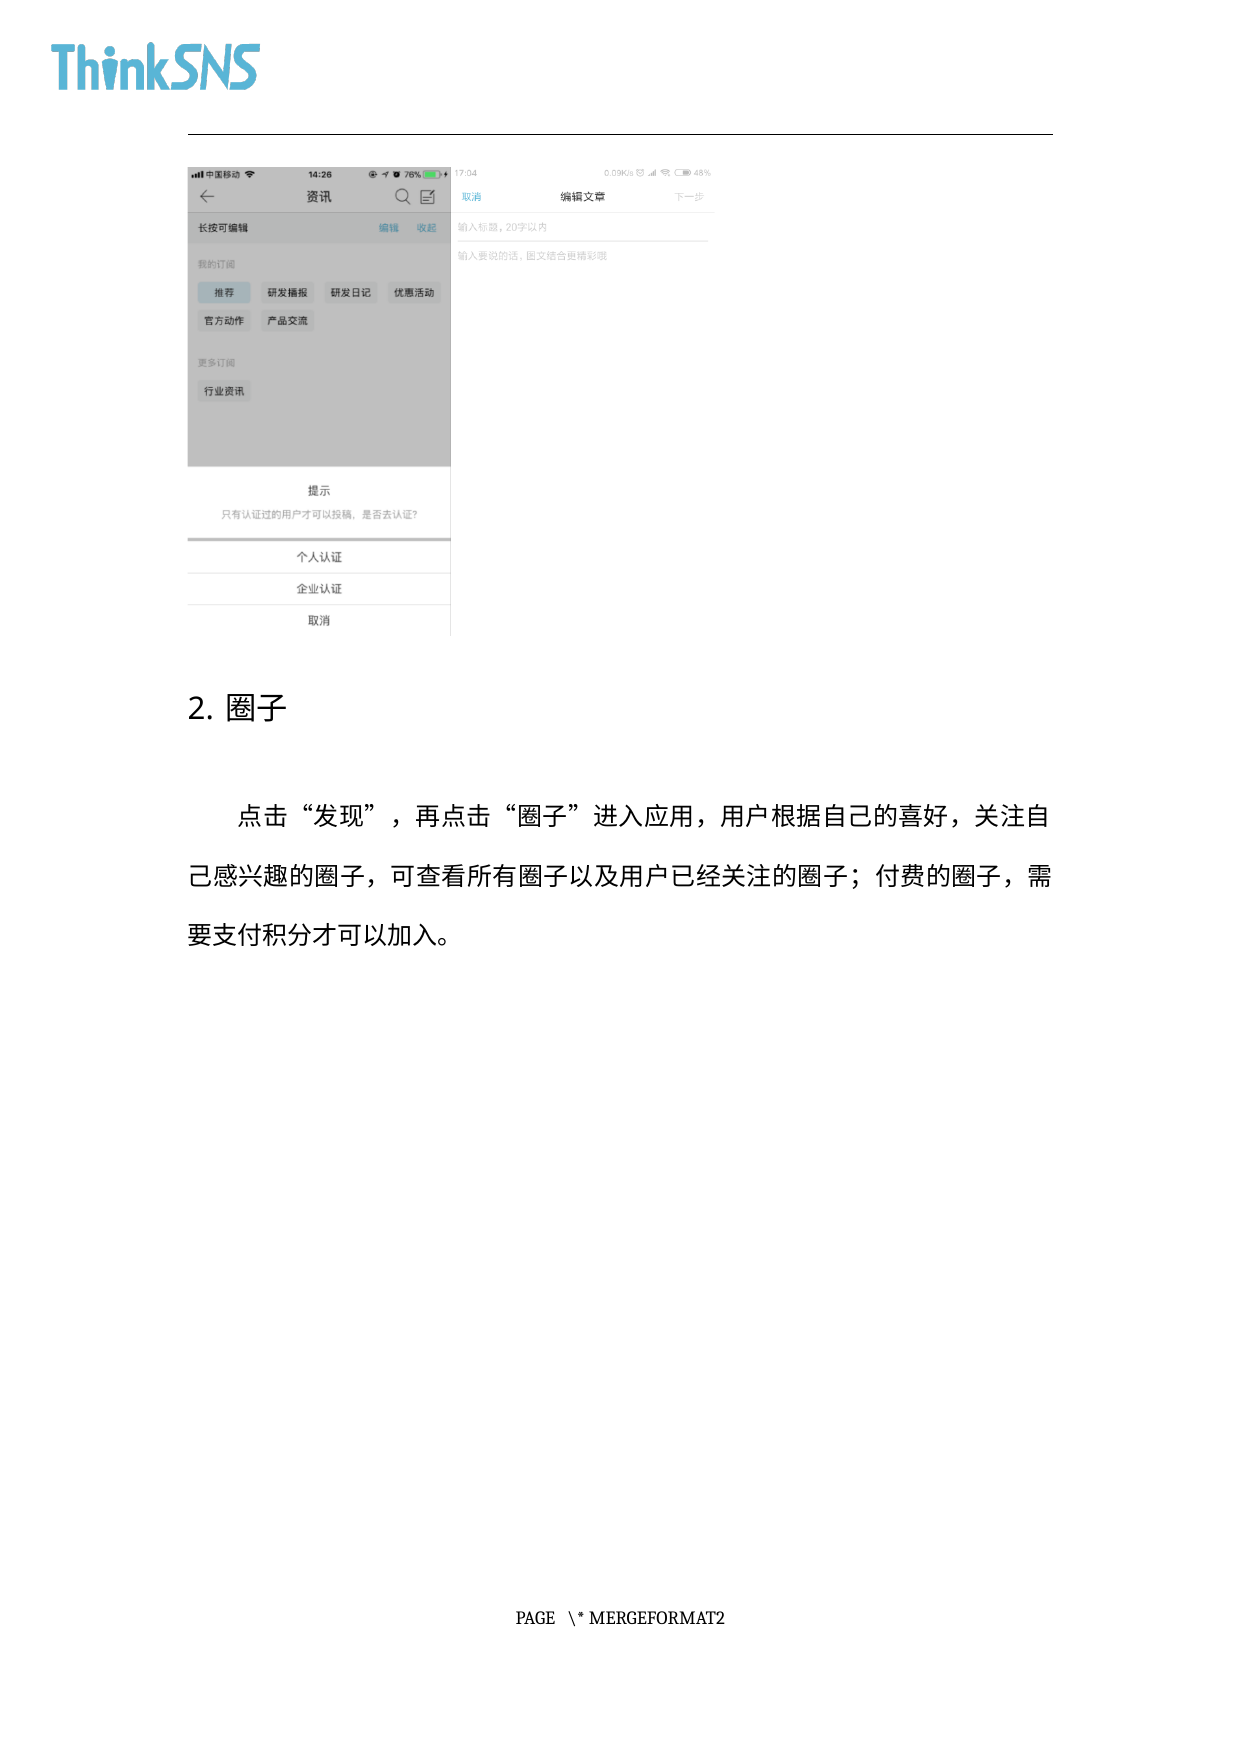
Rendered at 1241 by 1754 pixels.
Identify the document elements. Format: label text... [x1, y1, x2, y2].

picture [187, 166, 715, 636]
picture [43, 40, 269, 94]
text 点击“发现”，再点击“圈子”进入应用，用户根据自己的喜好，关注自己感兴趣的圈子，可查看所有圈子以及用户已经关注的圈子；付费的圈子，需要支付积分才可以加入。 [187, 795, 1053, 954]
subtitle 圈子 [187, 666, 1053, 745]
